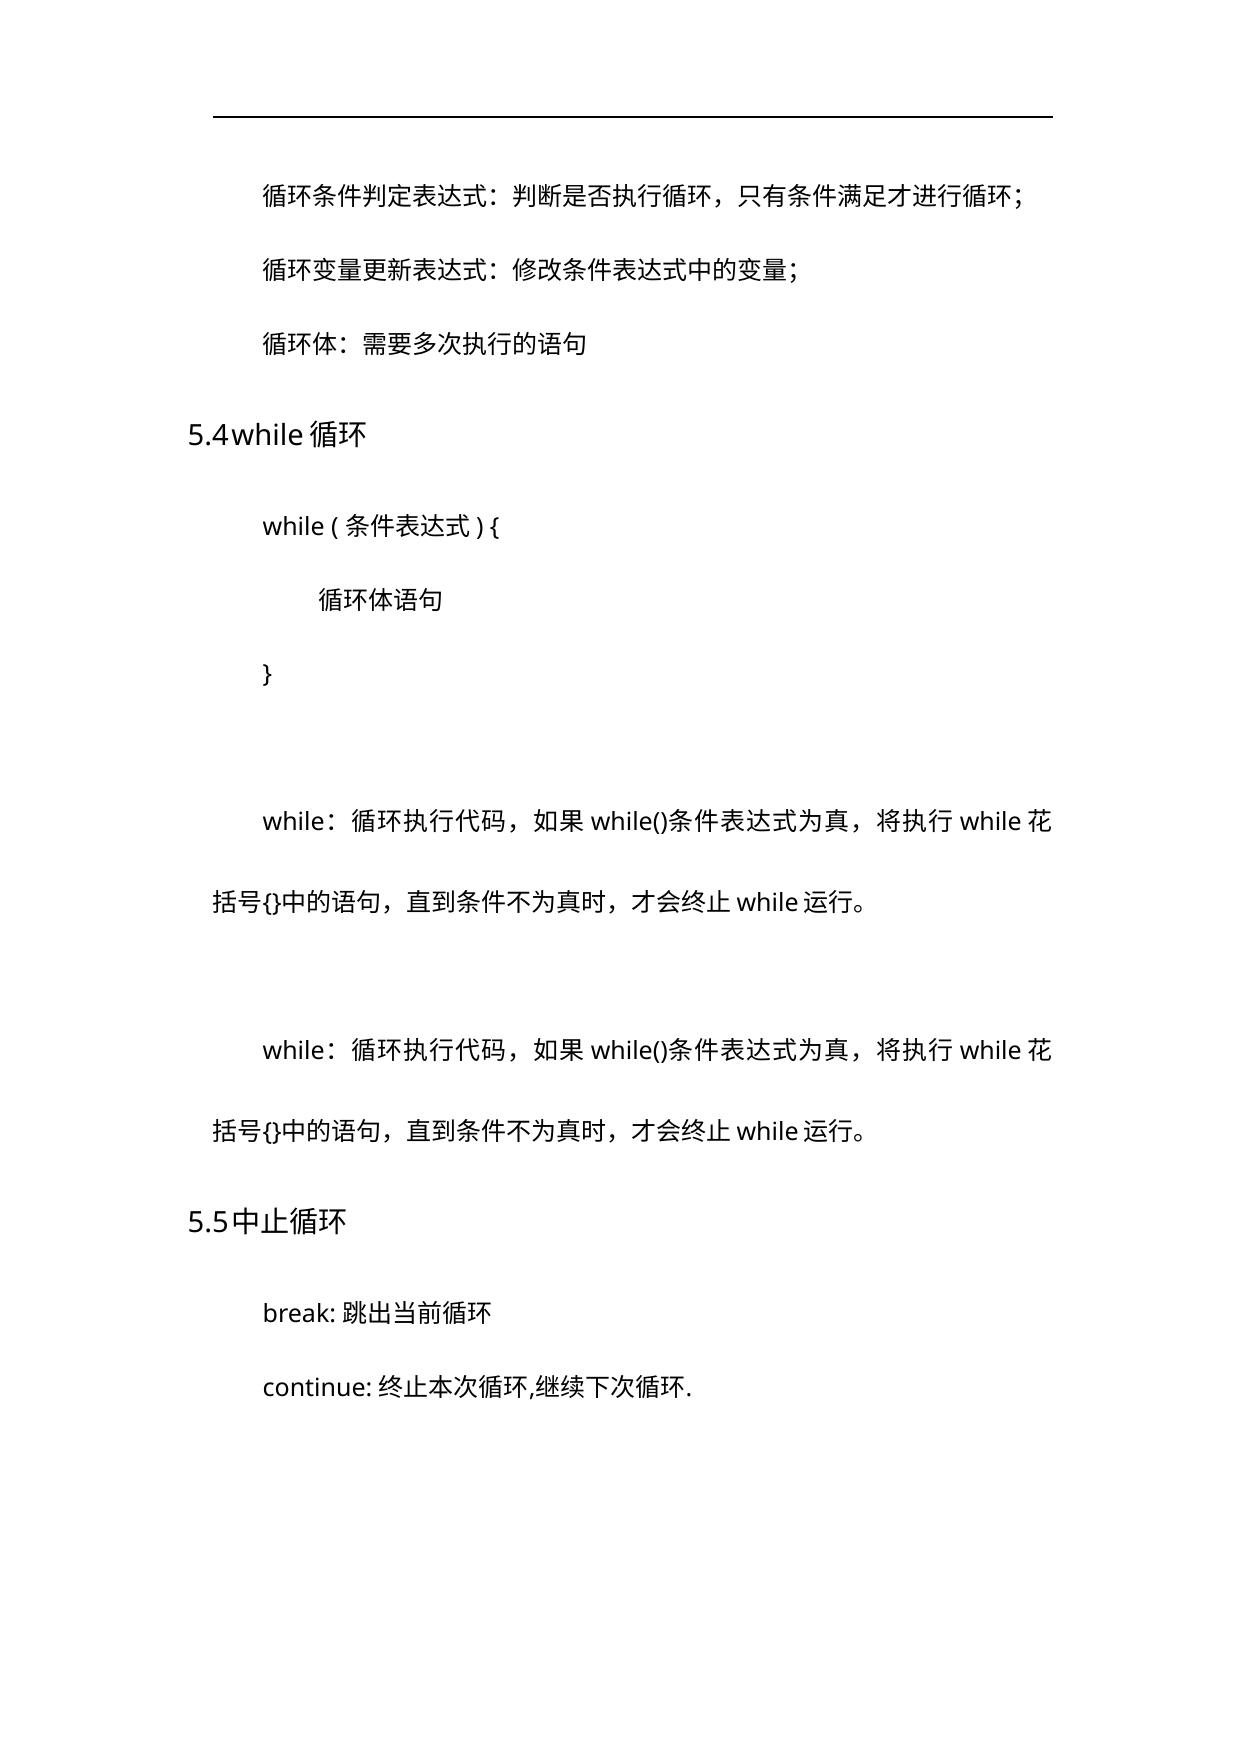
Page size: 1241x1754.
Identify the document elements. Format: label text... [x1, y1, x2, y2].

text 循环体：需要多次执行的语句 [212, 310, 1053, 375]
text 循环体语句 [212, 566, 1053, 631]
text while ( 条件表达式 ) { [212, 492, 1053, 557]
text continue: 终止本次循环,继续下次循环. [212, 1353, 1053, 1418]
text while：循环执行代码，如果while()条件表达式为真，将执行while花括号{}中的语句，直到条件不为真时，才会终止while运行。 [212, 787, 1053, 933]
text 循环条件判定表达式：判断是否执行循环，只有条件满足才进行循环； [212, 162, 1053, 227]
text break: 跳出当前循环 [212, 1279, 1053, 1344]
subtitle 中止循环 [187, 1187, 1053, 1252]
text } [212, 640, 1053, 705]
subtitle while循环 [187, 400, 1053, 465]
text 循环变量更新表达式：修改条件表达式中的变量； [212, 236, 1053, 301]
text while：循环执行代码，如果while()条件表达式为真，将执行while花括号{}中的语句，直到条件不为真时，才会终止while运行。 [212, 1016, 1053, 1162]
